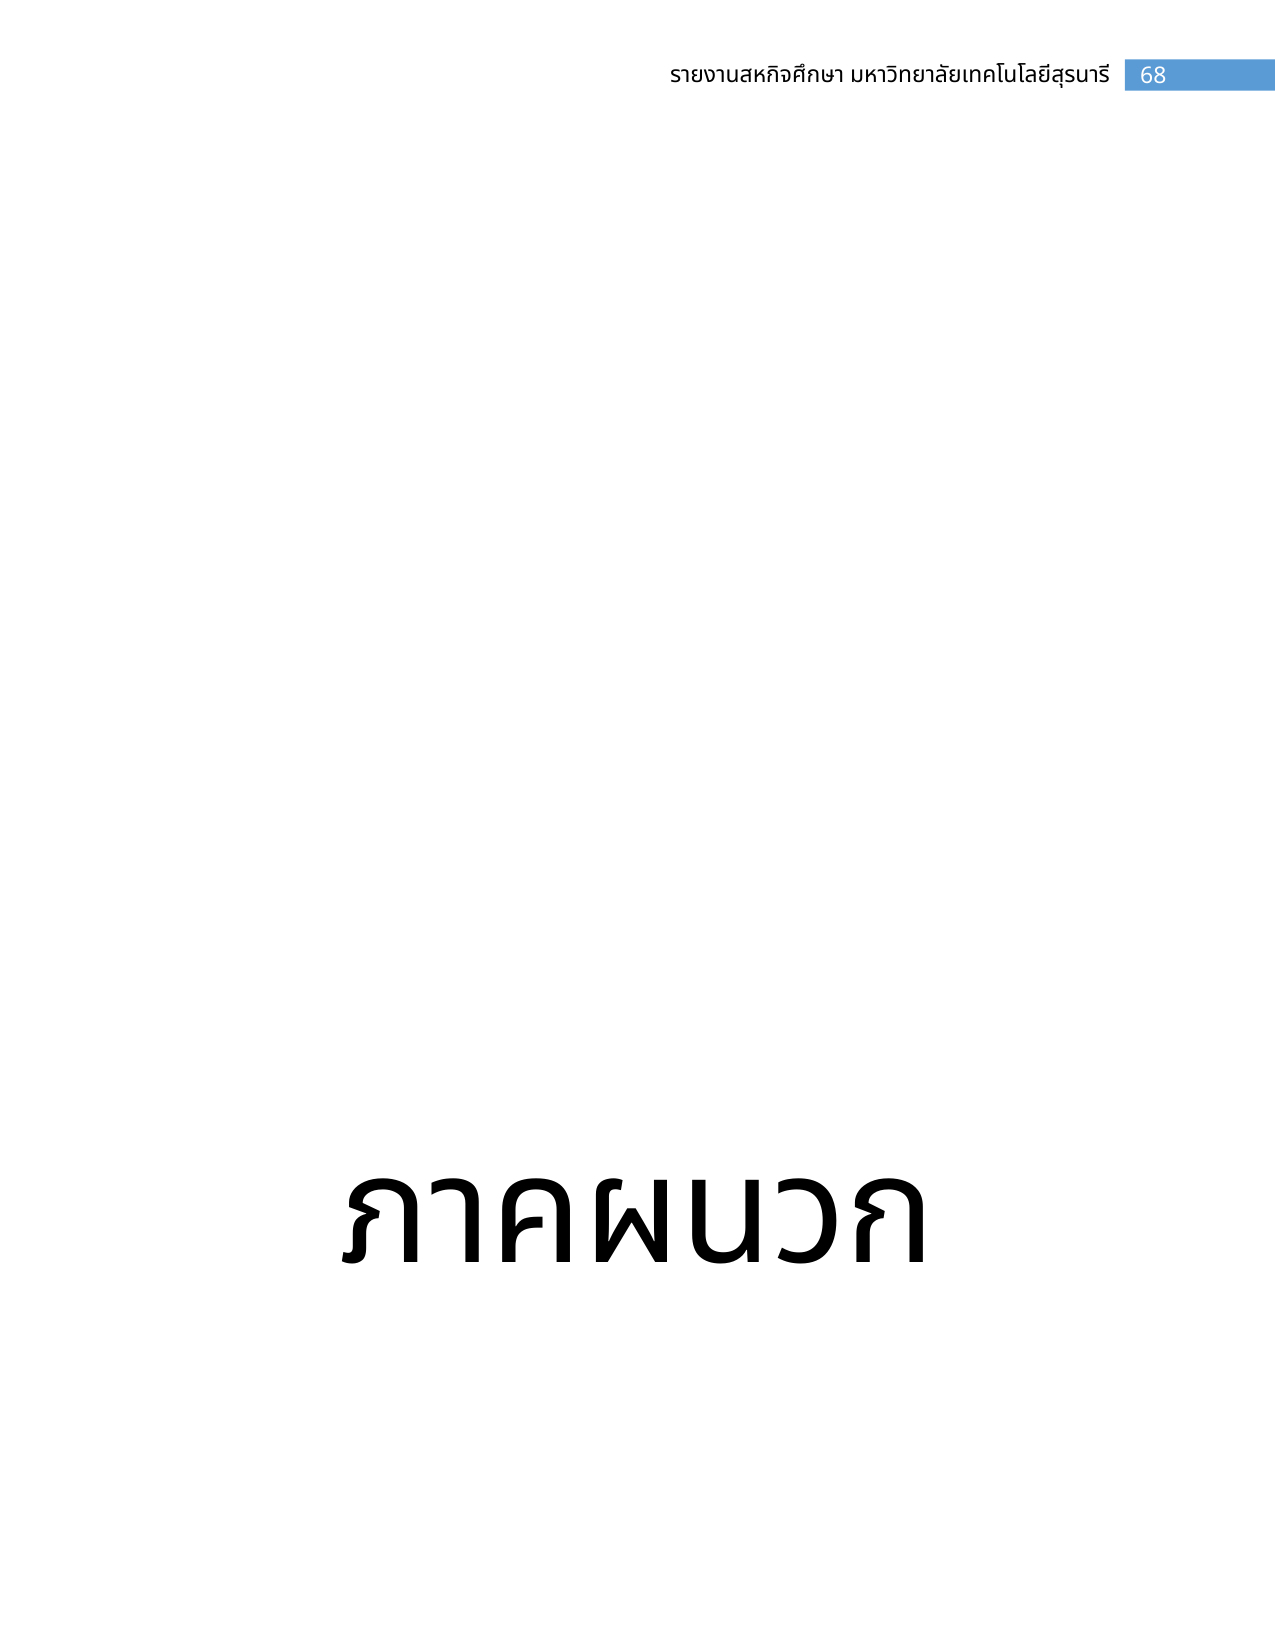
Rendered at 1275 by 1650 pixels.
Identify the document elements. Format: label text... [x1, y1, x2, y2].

text ภาคผนวก [150, 1103, 1125, 1330]
